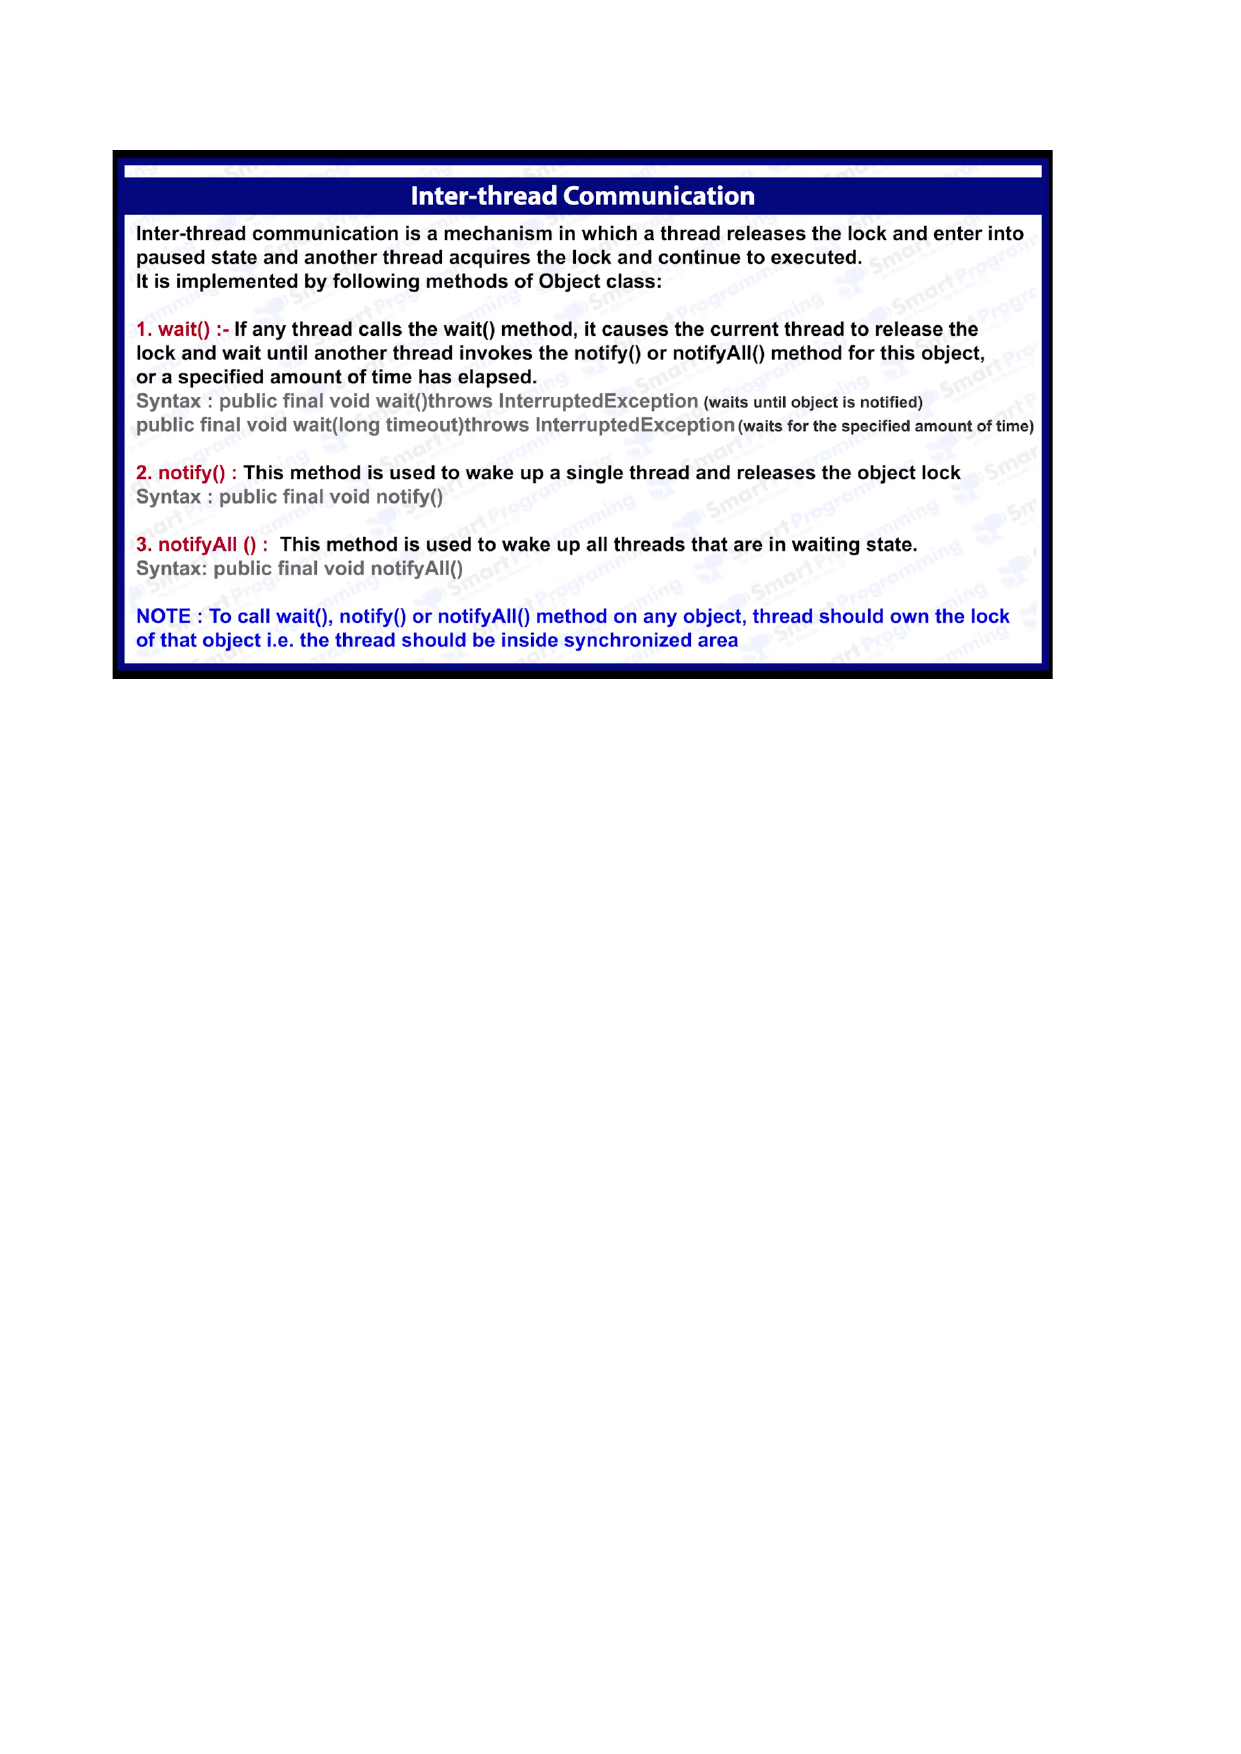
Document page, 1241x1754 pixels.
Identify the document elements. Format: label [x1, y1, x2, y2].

picture [112, 150, 1053, 679]
